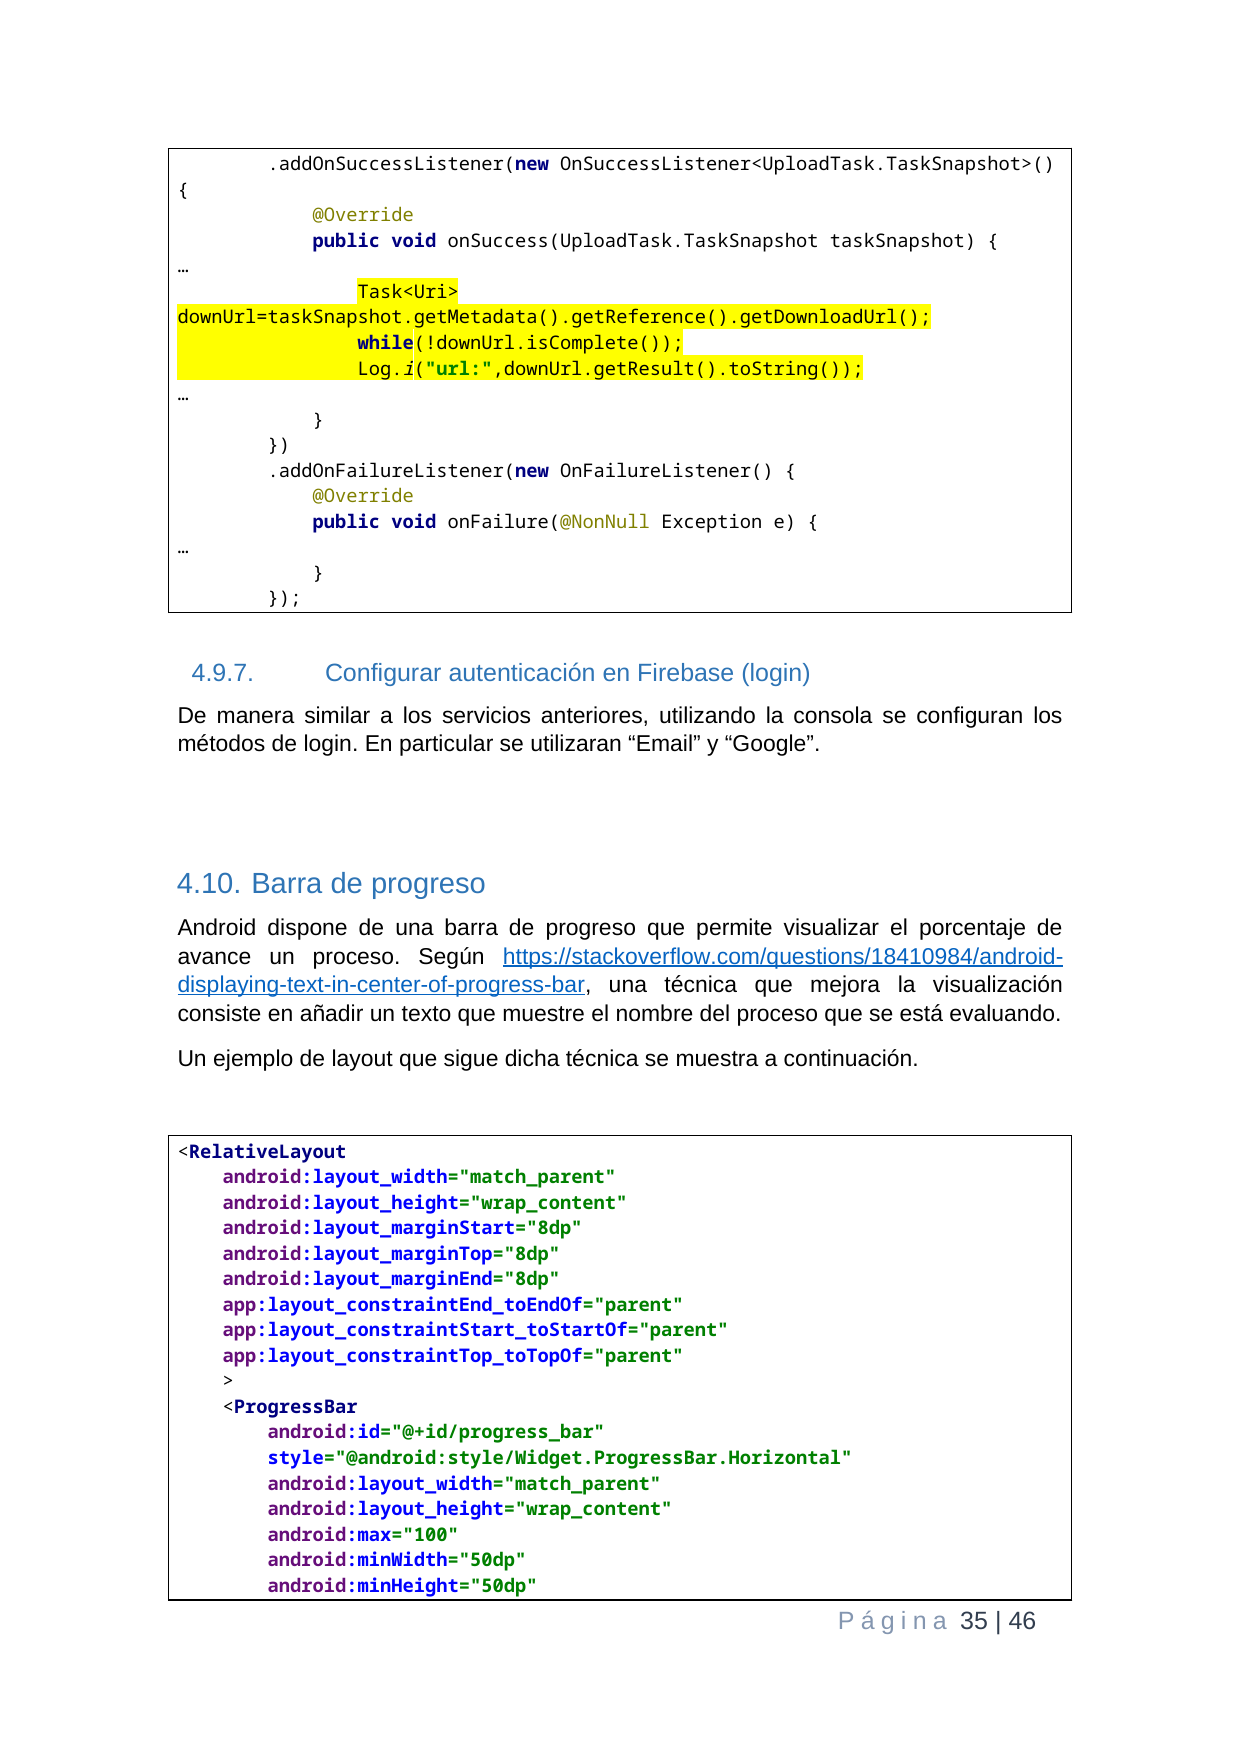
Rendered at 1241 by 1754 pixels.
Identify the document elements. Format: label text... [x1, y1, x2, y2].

text De manera similar a los servicios anteriores, utilizando la consola se configuran los métodos de login. En particular se utilizaran “Email” y “Google”. [177, 702, 1063, 757]
subtitle Configurar autenticación en Firebase (login) [191, 658, 1063, 687]
text Android dispone de una barra de progreso que permite visualizar el porcentaje de avance un proceso. Según https://stackoverflow.com/questions/18410984/android-displaying-text-in-center-of-progress-bar, una técnica que mejora la visualización consiste en añadir un texto que muestre el nombre del proceso que se está evaluando. [177, 914, 1063, 1026]
text Un ejemplo de layout que sigue dicha técnica se muestra a continuación. [177, 1045, 1063, 1071]
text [169, 1136, 1071, 1599]
subtitle Barra de progreso [177, 866, 1063, 899]
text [169, 149, 1071, 278]
text Task<Uri> downUrl=taskSnapshot.getMetadata().getReference().getDownloadUrl(); while(!downUrl.isComplete()); Log.i("url:",downUrl.getResult().toString()); … } }) .addOnFailureListener(new OnFailureListener() { @Override public void onFailure(@NonNull Exception e) { [177, 278, 1063, 530]
text … } }); [169, 530, 1071, 612]
